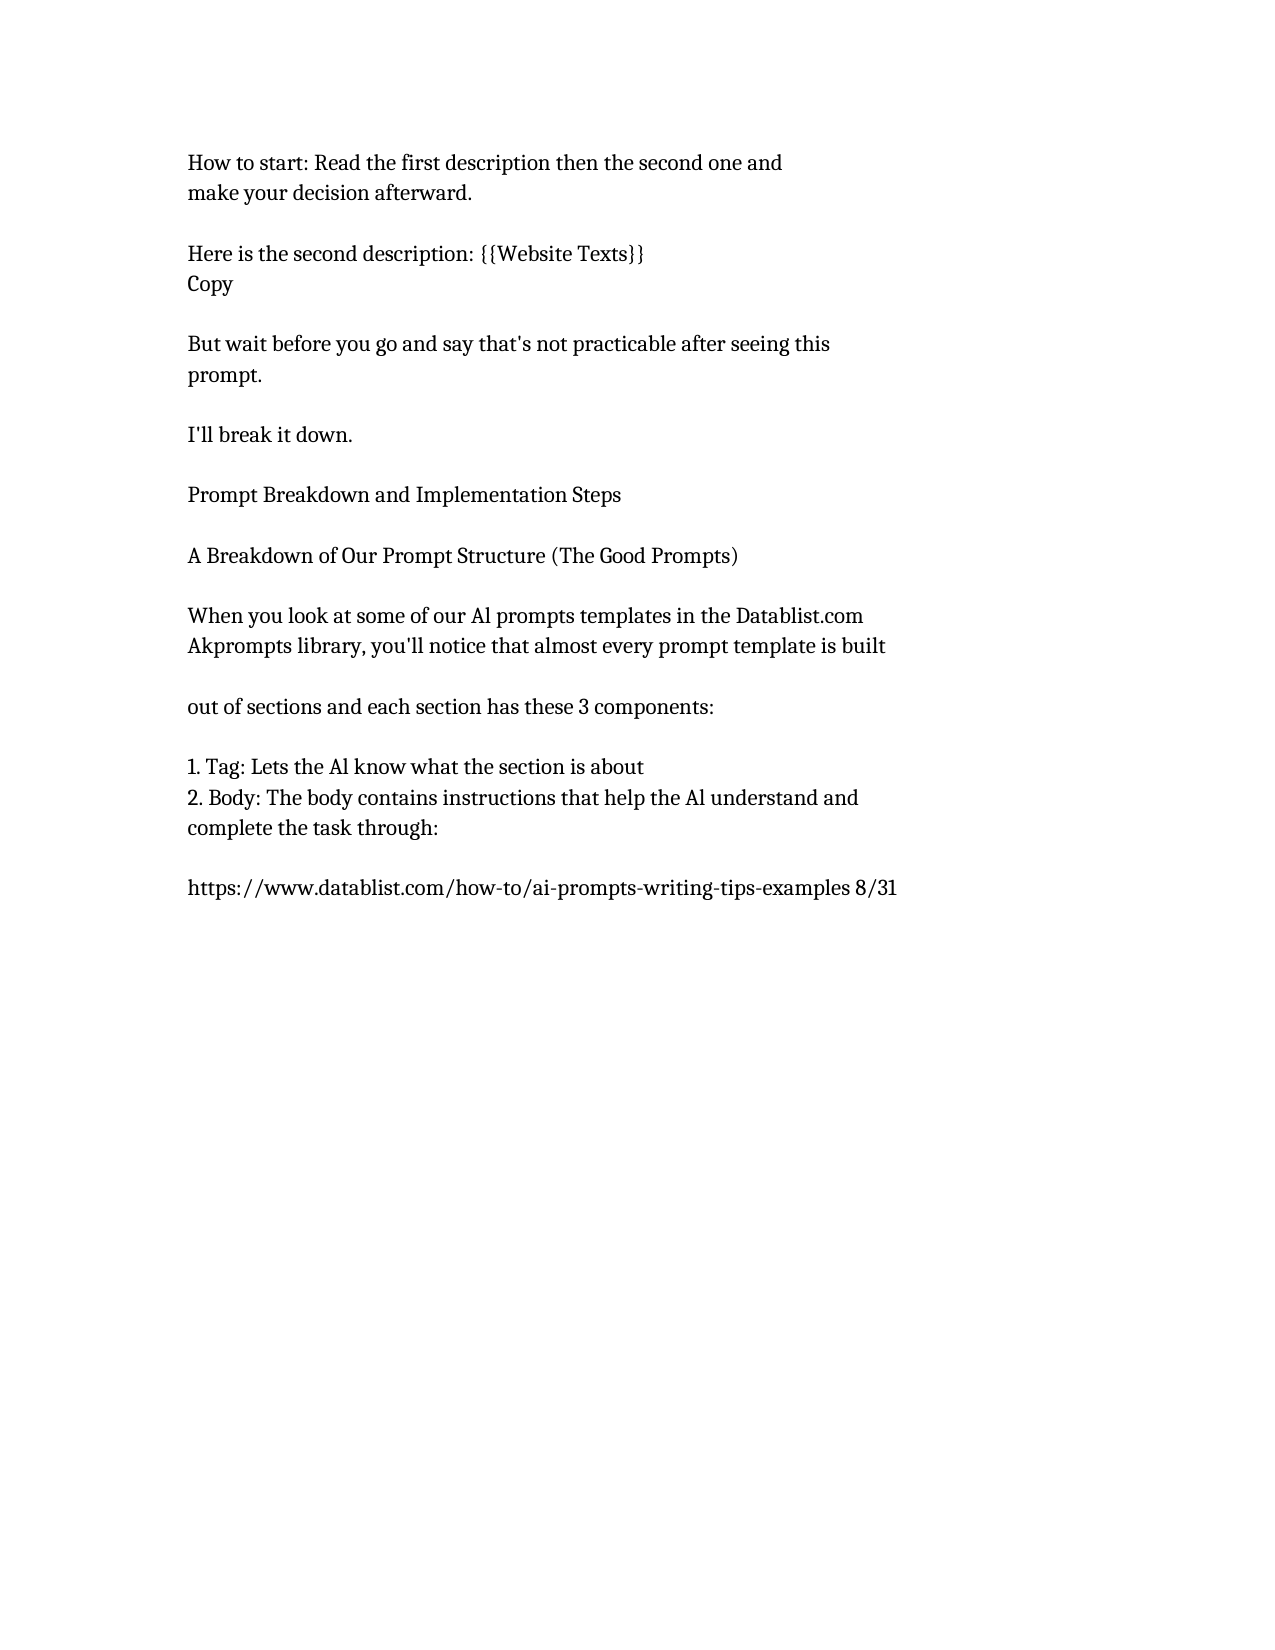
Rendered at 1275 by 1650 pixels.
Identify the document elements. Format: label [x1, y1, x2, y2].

text [187, 150, 1087, 932]
